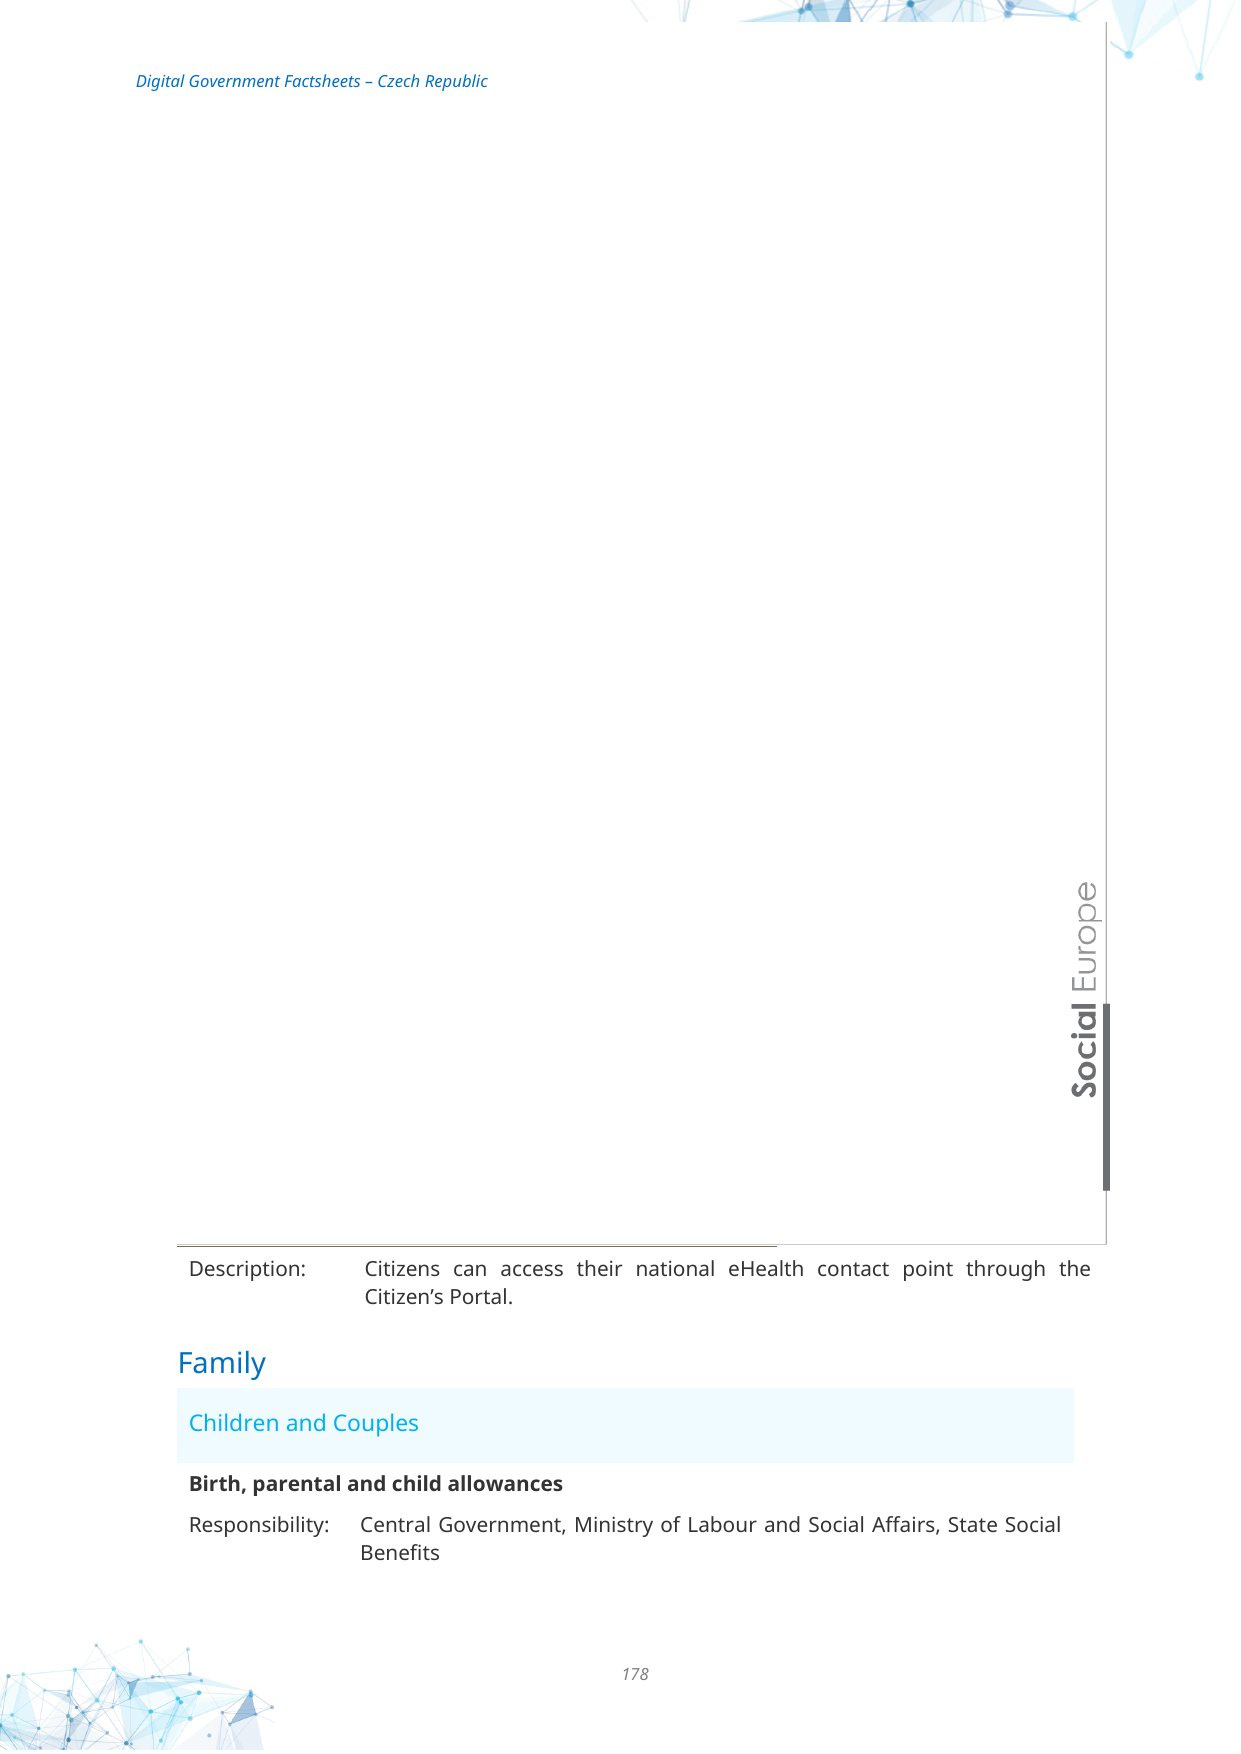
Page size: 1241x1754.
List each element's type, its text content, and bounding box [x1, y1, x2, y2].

table_cell Citizens can access their national eHealth contact point through the Citizen’s Portal. [353, 1248, 1104, 1317]
table_cell Description: [177, 1248, 353, 1317]
picture [177, 22, 1110, 1245]
table_header Children and Couples [177, 1388, 1074, 1463]
table_cell Birth, parental and child allowances [177, 1463, 1074, 1504]
table_cell Central Government, Ministry of Labour and Social Affairs, State Social Benefits [349, 1504, 1074, 1573]
table_cell Responsibility: [177, 1504, 349, 1573]
subtitle Family [177, 1342, 1092, 1382]
